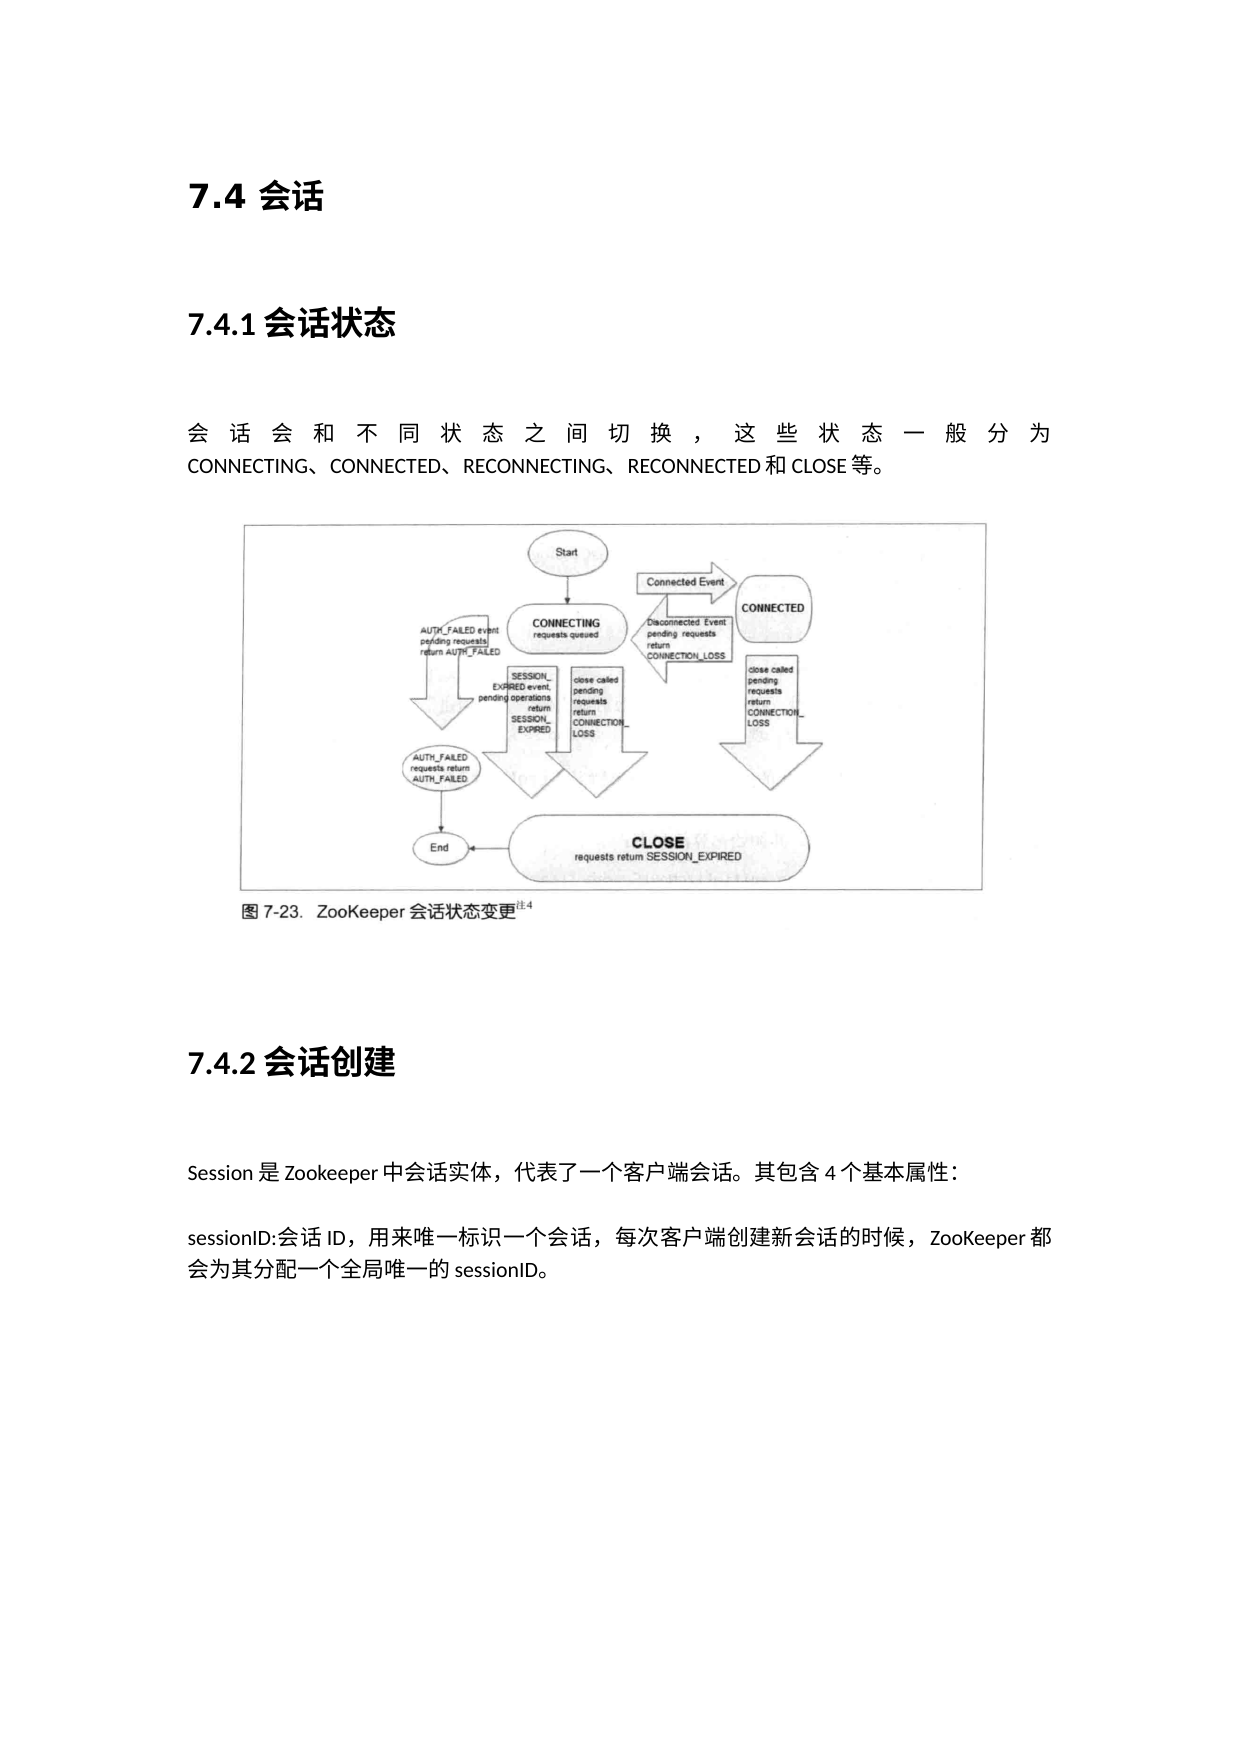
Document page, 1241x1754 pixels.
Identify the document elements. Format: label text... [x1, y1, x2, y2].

subtitle 7.4.2 会话创建 [187, 1028, 1053, 1093]
subtitle 7.4.1 会话状态 [187, 289, 1053, 354]
text 会话会和不同状态之间切换，这些状态一般分为CONNECTING、CONNECTED、RECONNECTING、RECONNECTED和CLOSE等。 [187, 416, 1053, 481]
text sessionID:会话ID，用来唯一标识一个会话，每次客户端创建新会话的时候，ZooKeeper都会为其分配一个全局唯一的sessionID。 [187, 1219, 1053, 1284]
picture [187, 513, 1052, 930]
text Session是Zookeeper中会话实体，代表了一个客户端会话。其包含4个基本属性： [187, 1154, 1053, 1187]
subtitle 7.4 会话 [187, 162, 1053, 227]
